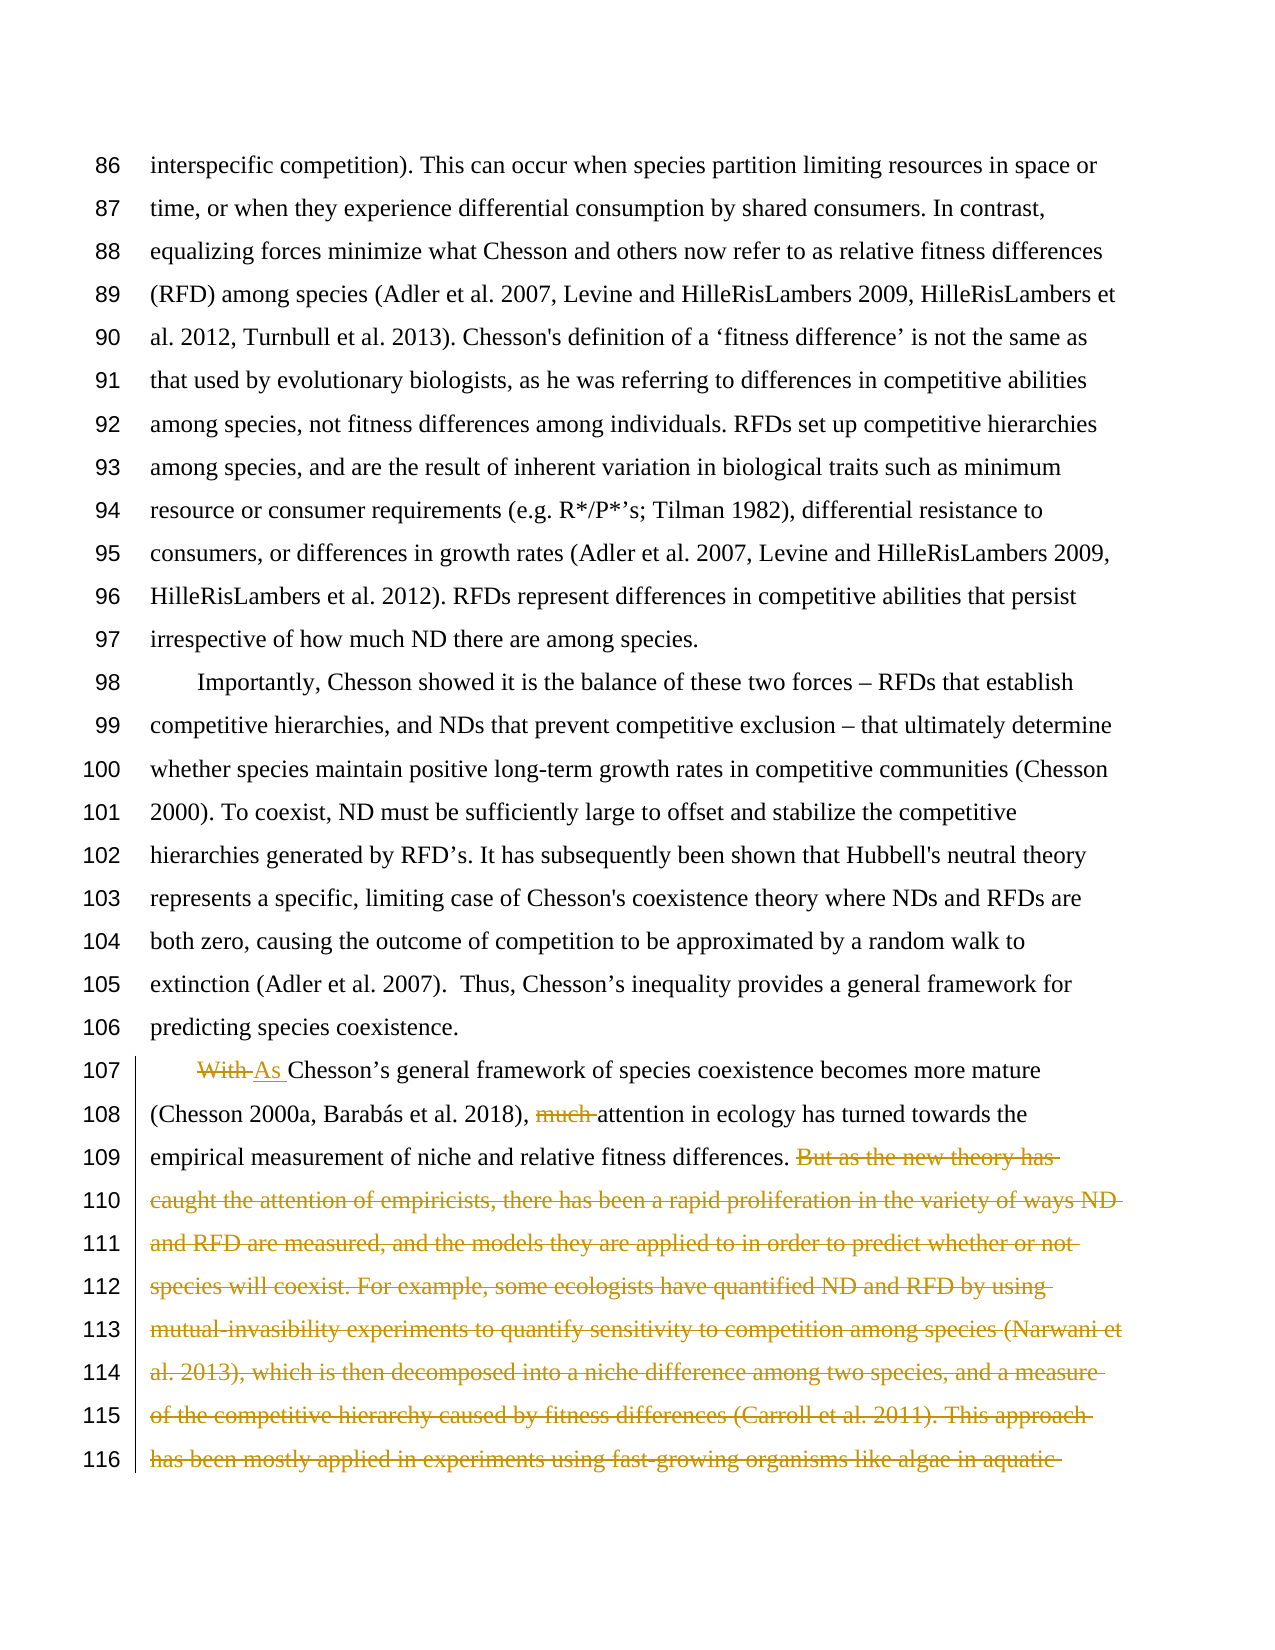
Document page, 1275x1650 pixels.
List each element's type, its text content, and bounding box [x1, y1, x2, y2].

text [150, 150, 1125, 653]
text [150, 1056, 1125, 1472]
text Importantly, Chesson showed it is the balance of these two forces – RFDs that establish competitive hierarchies, and NDs that prevent competitive exclusion – that ultimately determine whether species maintain positive long-term growth rates in competitive communities (Chesson 2000). To coexist, ND must be sufficiently large to offset and stabilize the competitive hierarchies generated by RFD’s. It has subsequently been shown that Hubbell's neutral theory represents a specific, limiting case of Chesson's coexistence theory where NDs and RFDs are both zero, causing the outcome of competition to be approximated by a random walk to extinction (Adler et al. 2007). Thus, Chesson’s inequality provides a general framework for predicting species coexistence. [150, 667, 1125, 1041]
